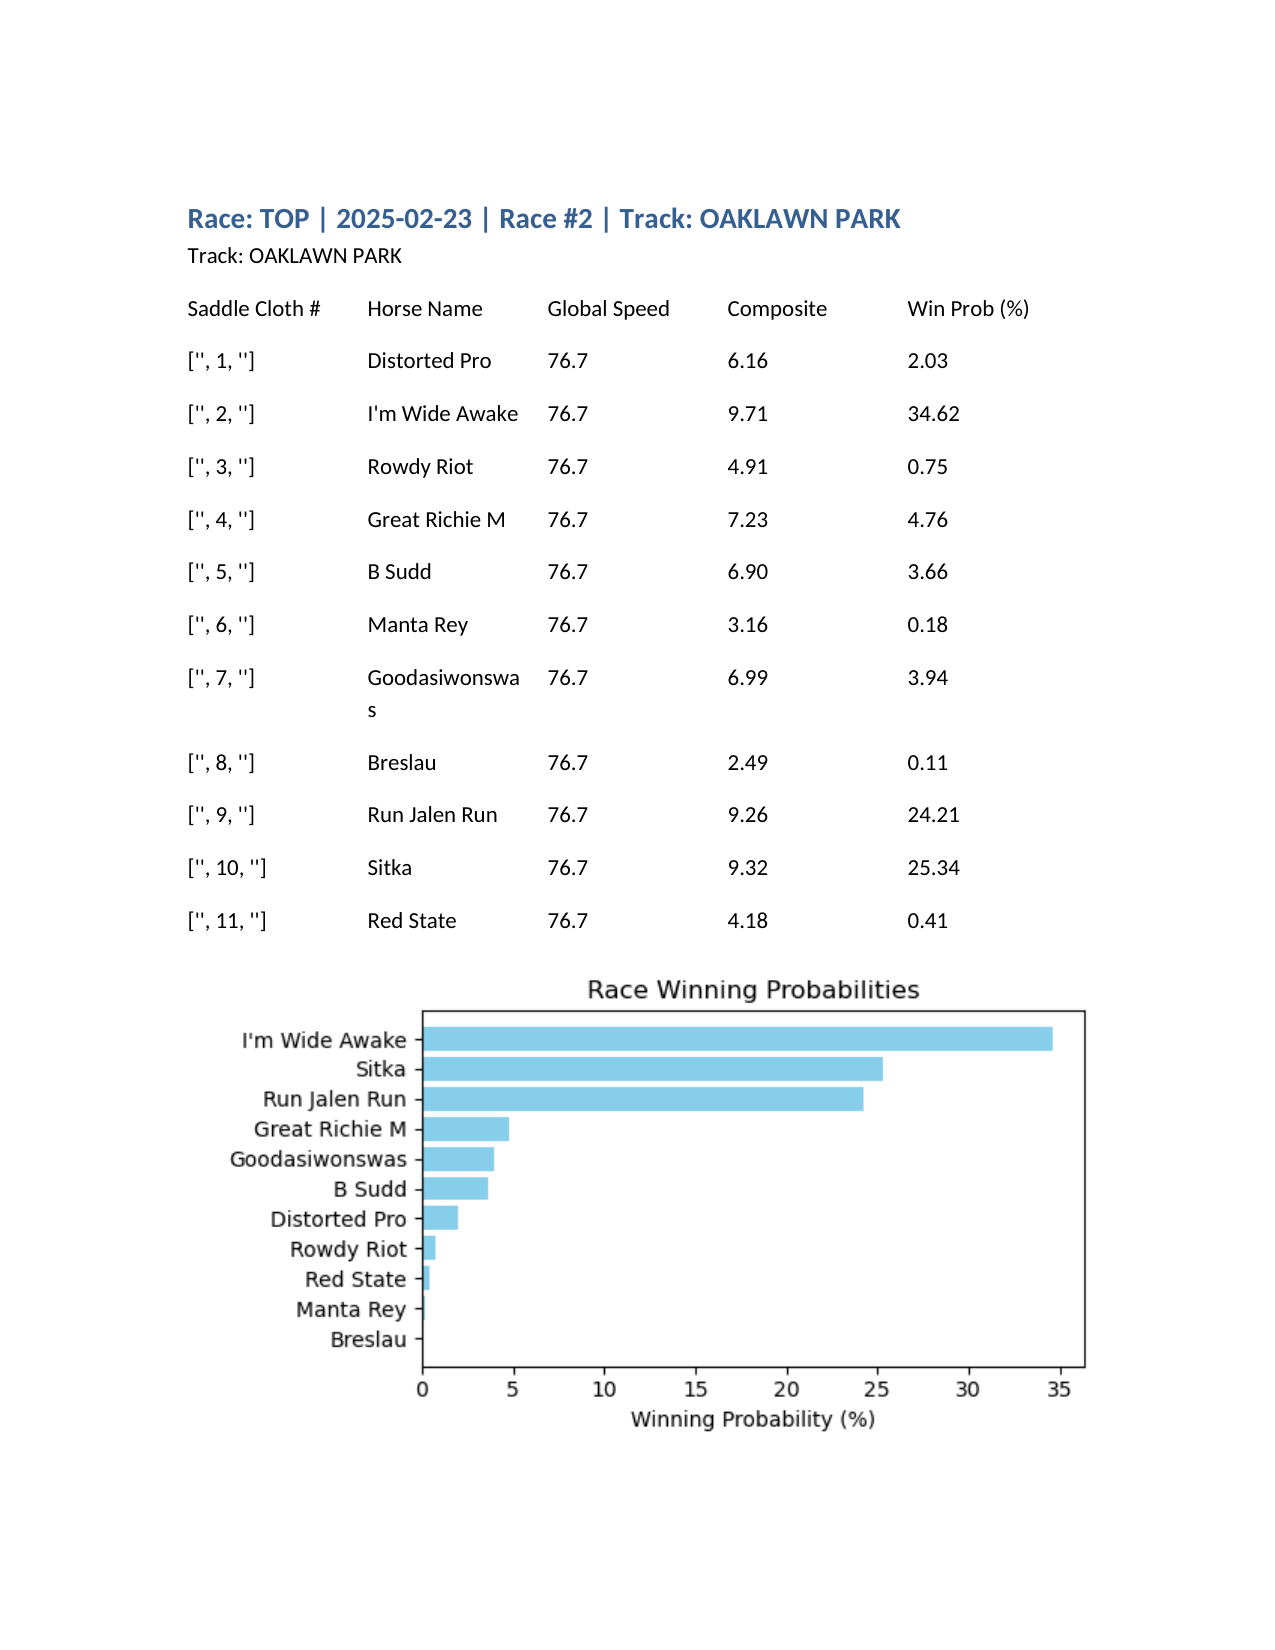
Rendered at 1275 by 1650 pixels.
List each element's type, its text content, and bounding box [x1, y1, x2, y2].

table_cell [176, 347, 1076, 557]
text Track: OAKLAWN PARK [187, 241, 1087, 269]
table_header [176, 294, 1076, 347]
picture [206, 958, 1107, 1454]
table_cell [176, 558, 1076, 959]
subtitle Race: TOP | 2025-02-23 | Race #2 | Track: OAKLAWN PARK [187, 200, 1087, 236]
